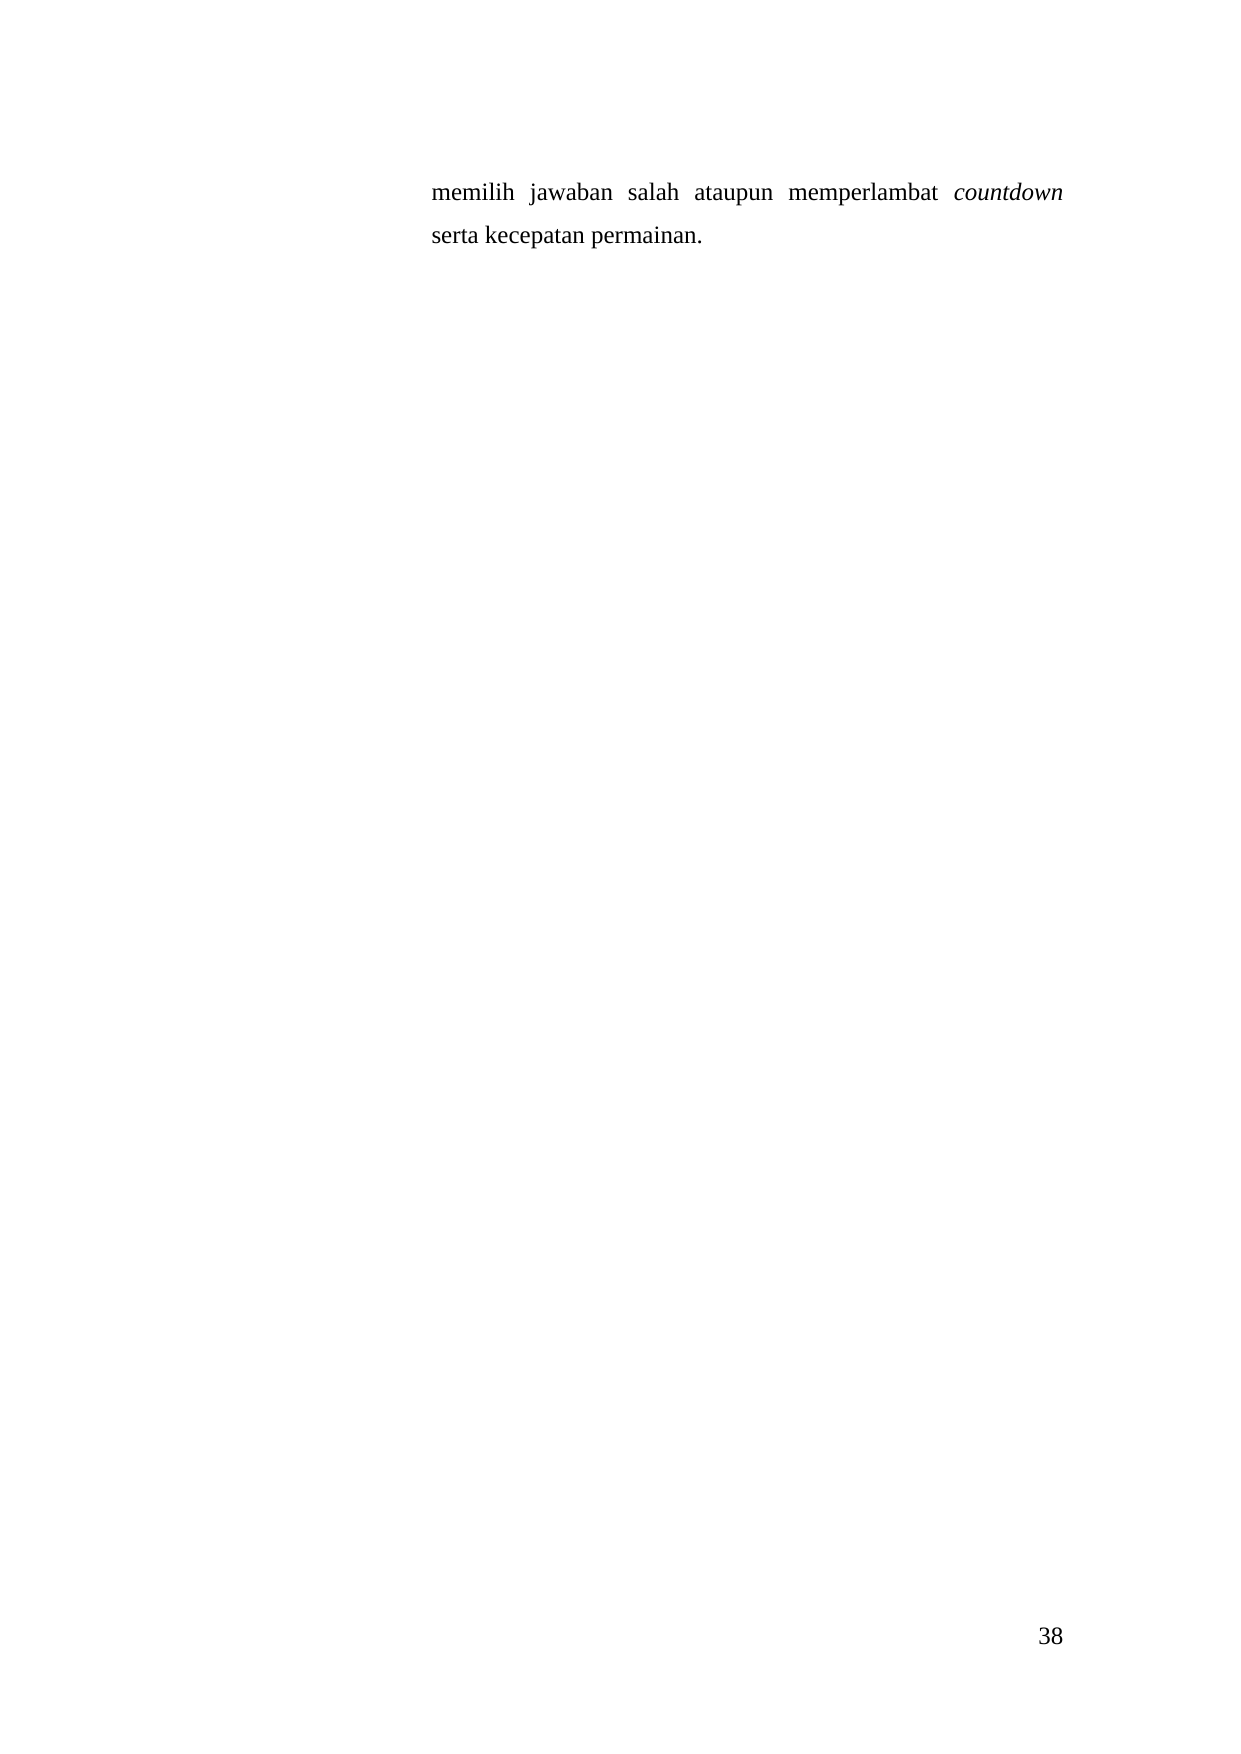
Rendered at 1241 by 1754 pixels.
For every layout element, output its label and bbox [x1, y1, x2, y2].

list [394, 177, 1063, 249]
